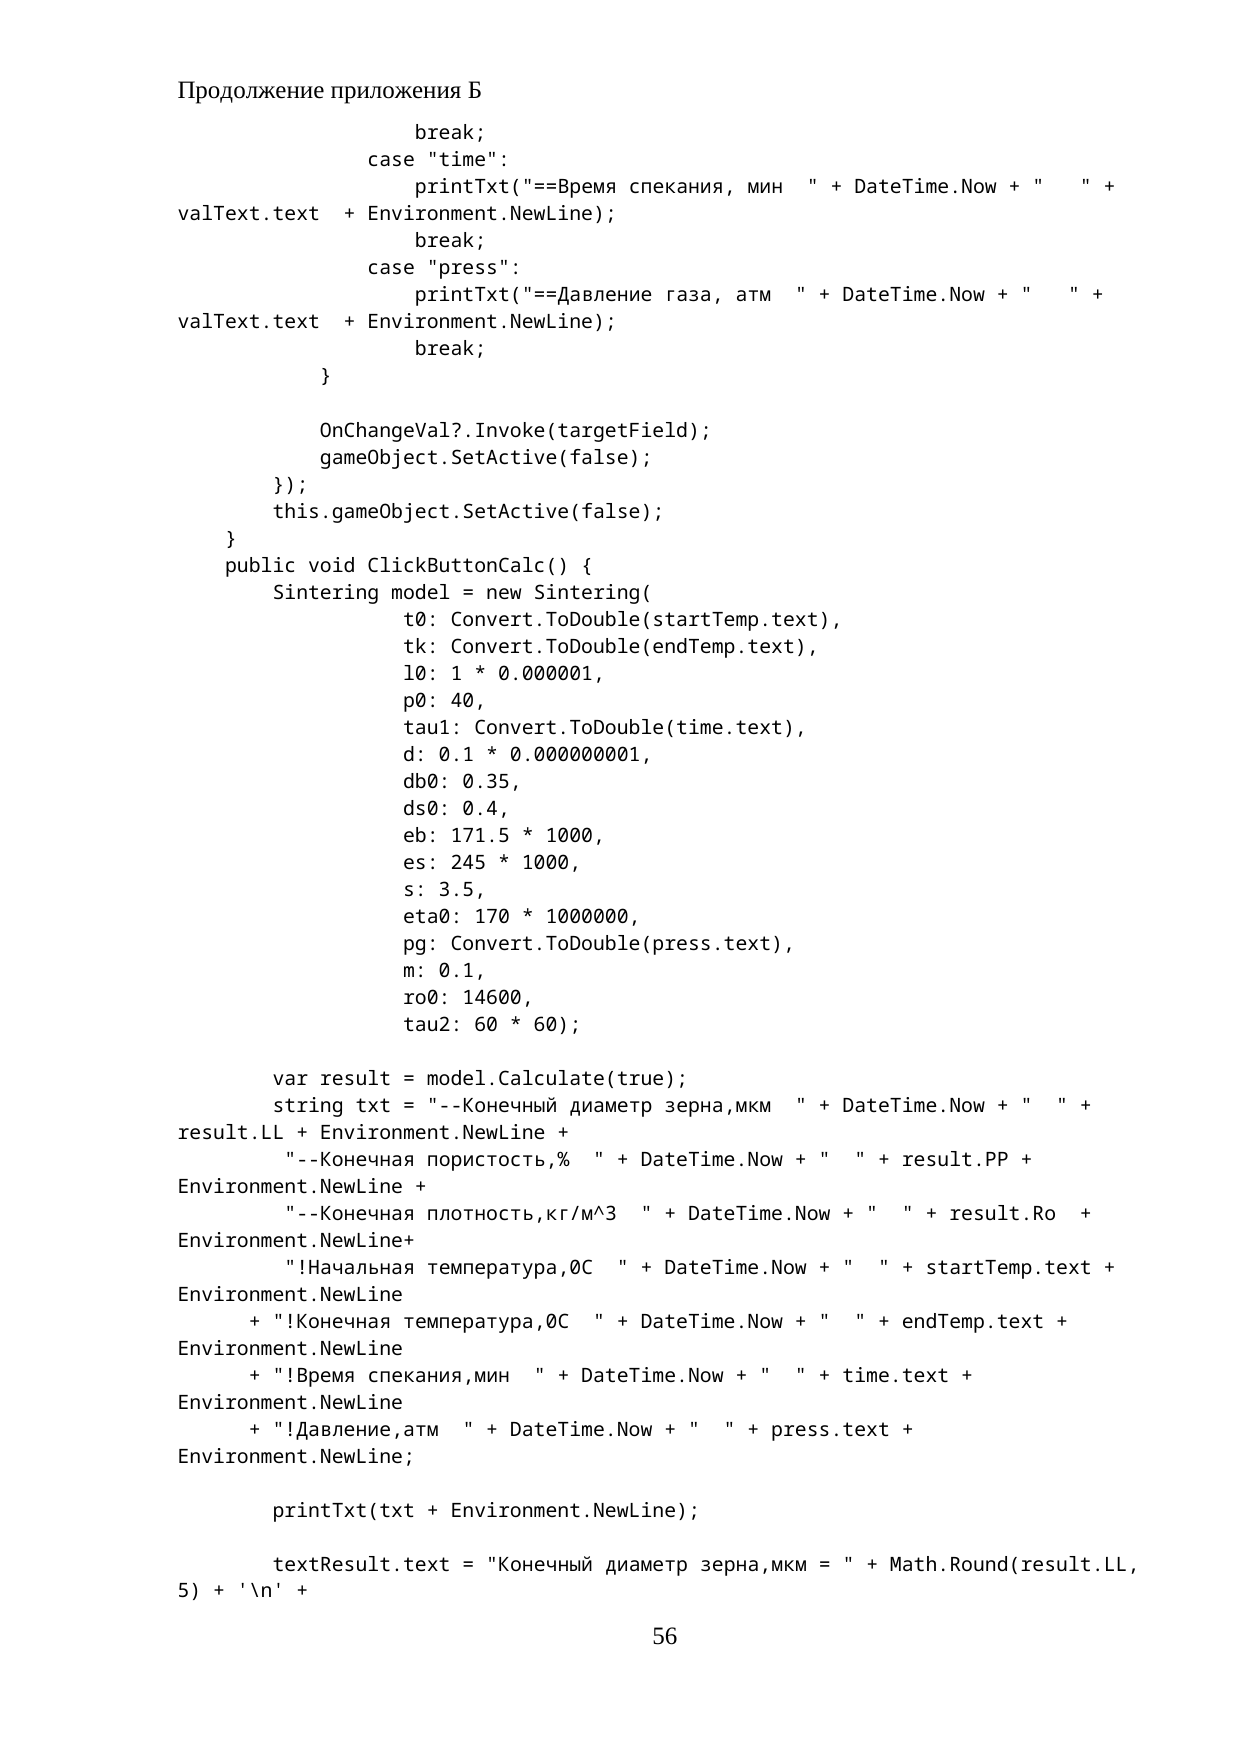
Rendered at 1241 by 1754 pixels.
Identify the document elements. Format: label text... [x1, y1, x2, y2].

text l0: 1 * 0.000001, [177, 659, 1152, 686]
text OnChangeVal?.Invoke(targetField); [177, 417, 1152, 444]
text textResult.text = "Конечный диаметр зерна,мкм = " + Math.Round(result.LL, 5) + '\n' + [177, 1550, 1152, 1604]
text case "press": [177, 253, 1152, 280]
text } [177, 524, 1152, 552]
text eta0: 170 * 1000000, [177, 902, 1152, 929]
text tk: Convert.ToDouble(endTemp.text), [177, 632, 1152, 659]
text break; [177, 334, 1152, 361]
text public void ClickButtonCalc() { [177, 552, 1152, 578]
text db0: 0.35, [177, 767, 1152, 794]
text }); [177, 471, 1152, 498]
text case "time": [177, 145, 1152, 172]
text es: 245 * 1000, [177, 848, 1152, 875]
text printTxt("==Время спекания, мин " + DateTime.Now + " " + valText.text + Environment.NewLine); [177, 172, 1152, 226]
text ro0: 14600, [177, 983, 1152, 1010]
text this.gameObject.SetActive(false); [177, 498, 1152, 524]
text printTxt(txt + Environment.NewLine); [177, 1496, 1152, 1523]
text pg: Convert.ToDouble(press.text), [177, 929, 1152, 956]
text tau2: 60 * 60); [177, 1010, 1152, 1037]
text var result = model.Calculate(true); [177, 1064, 1152, 1091]
text + "!Конечная температура,0С " + DateTime.Now + " " + endTemp.text + Environment.NewLine [177, 1307, 1152, 1361]
text + "!Время спекания,мин " + DateTime.Now + " " + time.text + Environment.NewLine [177, 1361, 1152, 1415]
text "--Конечная плотность,кг/м^3 " + DateTime.Now + " " + result.Ro + Environment.NewLine+ [177, 1199, 1152, 1253]
text + "!Давление,атм " + DateTime.Now + " " + press.text + Environment.NewLine; [177, 1415, 1152, 1469]
text eb: 171.5 * 1000, [177, 821, 1152, 848]
text Sintering model = new Sintering( [177, 578, 1152, 606]
text tau1: Convert.ToDouble(time.text), [177, 713, 1152, 740]
text d: 0.1 * 0.000000001, [177, 740, 1152, 767]
text } [177, 361, 1152, 388]
text printTxt("==Давление газа, атм " + DateTime.Now + " " + valText.text + Environment.NewLine); [177, 280, 1152, 334]
text ds0: 0.4, [177, 794, 1152, 821]
text t0: Convert.ToDouble(startTemp.text), [177, 606, 1152, 632]
text break; [177, 118, 1152, 145]
text string txt = "--Конечный диаметр зерна,мкм " + DateTime.Now + " " + result.LL + Environment.NewLine + [177, 1091, 1152, 1145]
text "--Конечная пористость,% " + DateTime.Now + " " + result.PP + Environment.NewLine + [177, 1145, 1152, 1199]
text p0: 40, [177, 686, 1152, 713]
text "!Начальная температура,0С " + DateTime.Now + " " + startTemp.text + Environment.NewLine [177, 1253, 1152, 1307]
text s: 3.5, [177, 875, 1152, 902]
text break; [177, 226, 1152, 253]
text m: 0.1, [177, 956, 1152, 983]
text gameObject.SetActive(false); [177, 444, 1152, 471]
